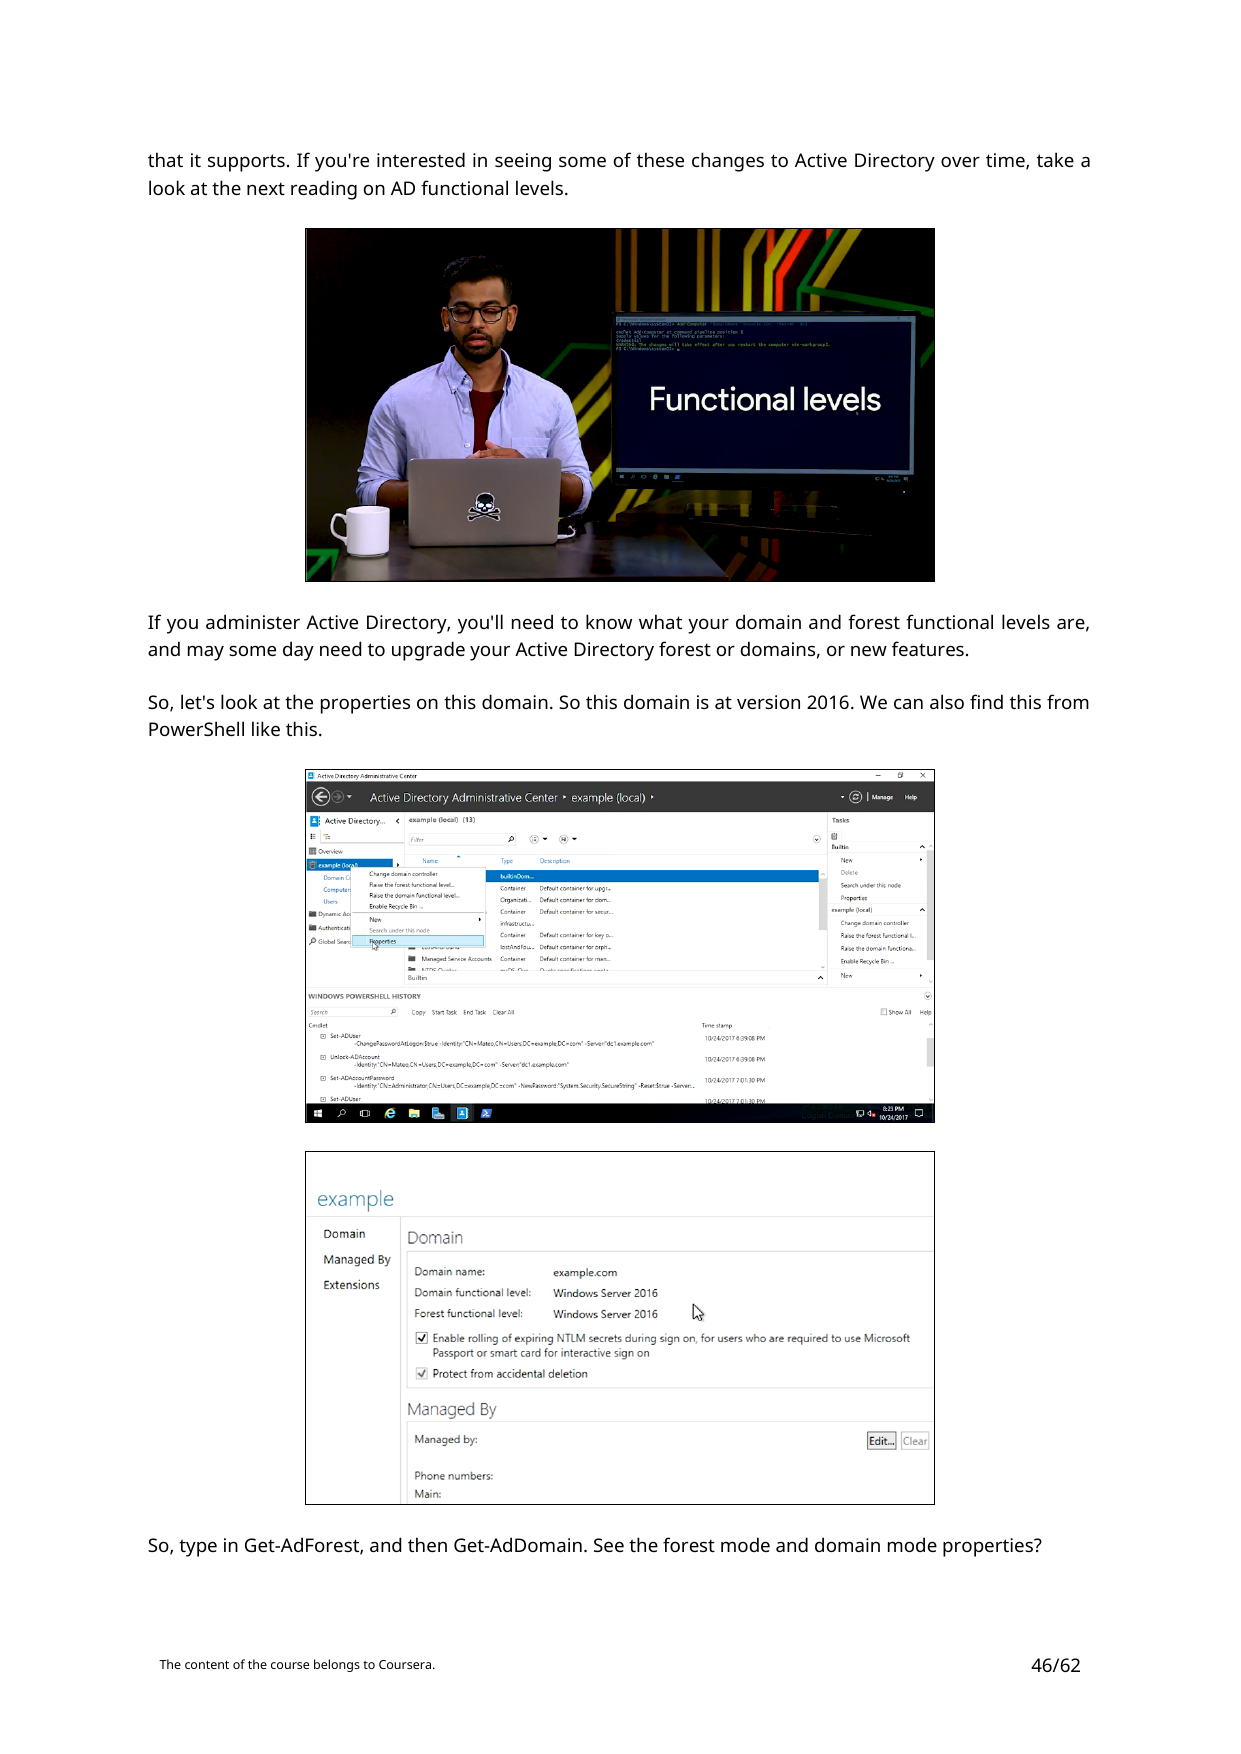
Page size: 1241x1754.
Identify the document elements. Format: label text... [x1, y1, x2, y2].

picture [306, 229, 934, 581]
picture [306, 1152, 934, 1504]
text So, let's look at the properties on this domain. So this domain is at version 2016. We can also find this from PowerShell like this. [148, 689, 1093, 742]
text So, type in Get-AdForest, and then Get-AdDomain. See the forest mode and domain mode properties? [148, 1532, 1093, 1557]
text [148, 148, 1093, 201]
picture [306, 770, 934, 1122]
text If you administer Active Directory, you'll need to know what your domain and forest functional levels are, and may some day need to upgrade your Active Directory forest or domains, or new features. [148, 609, 1093, 662]
